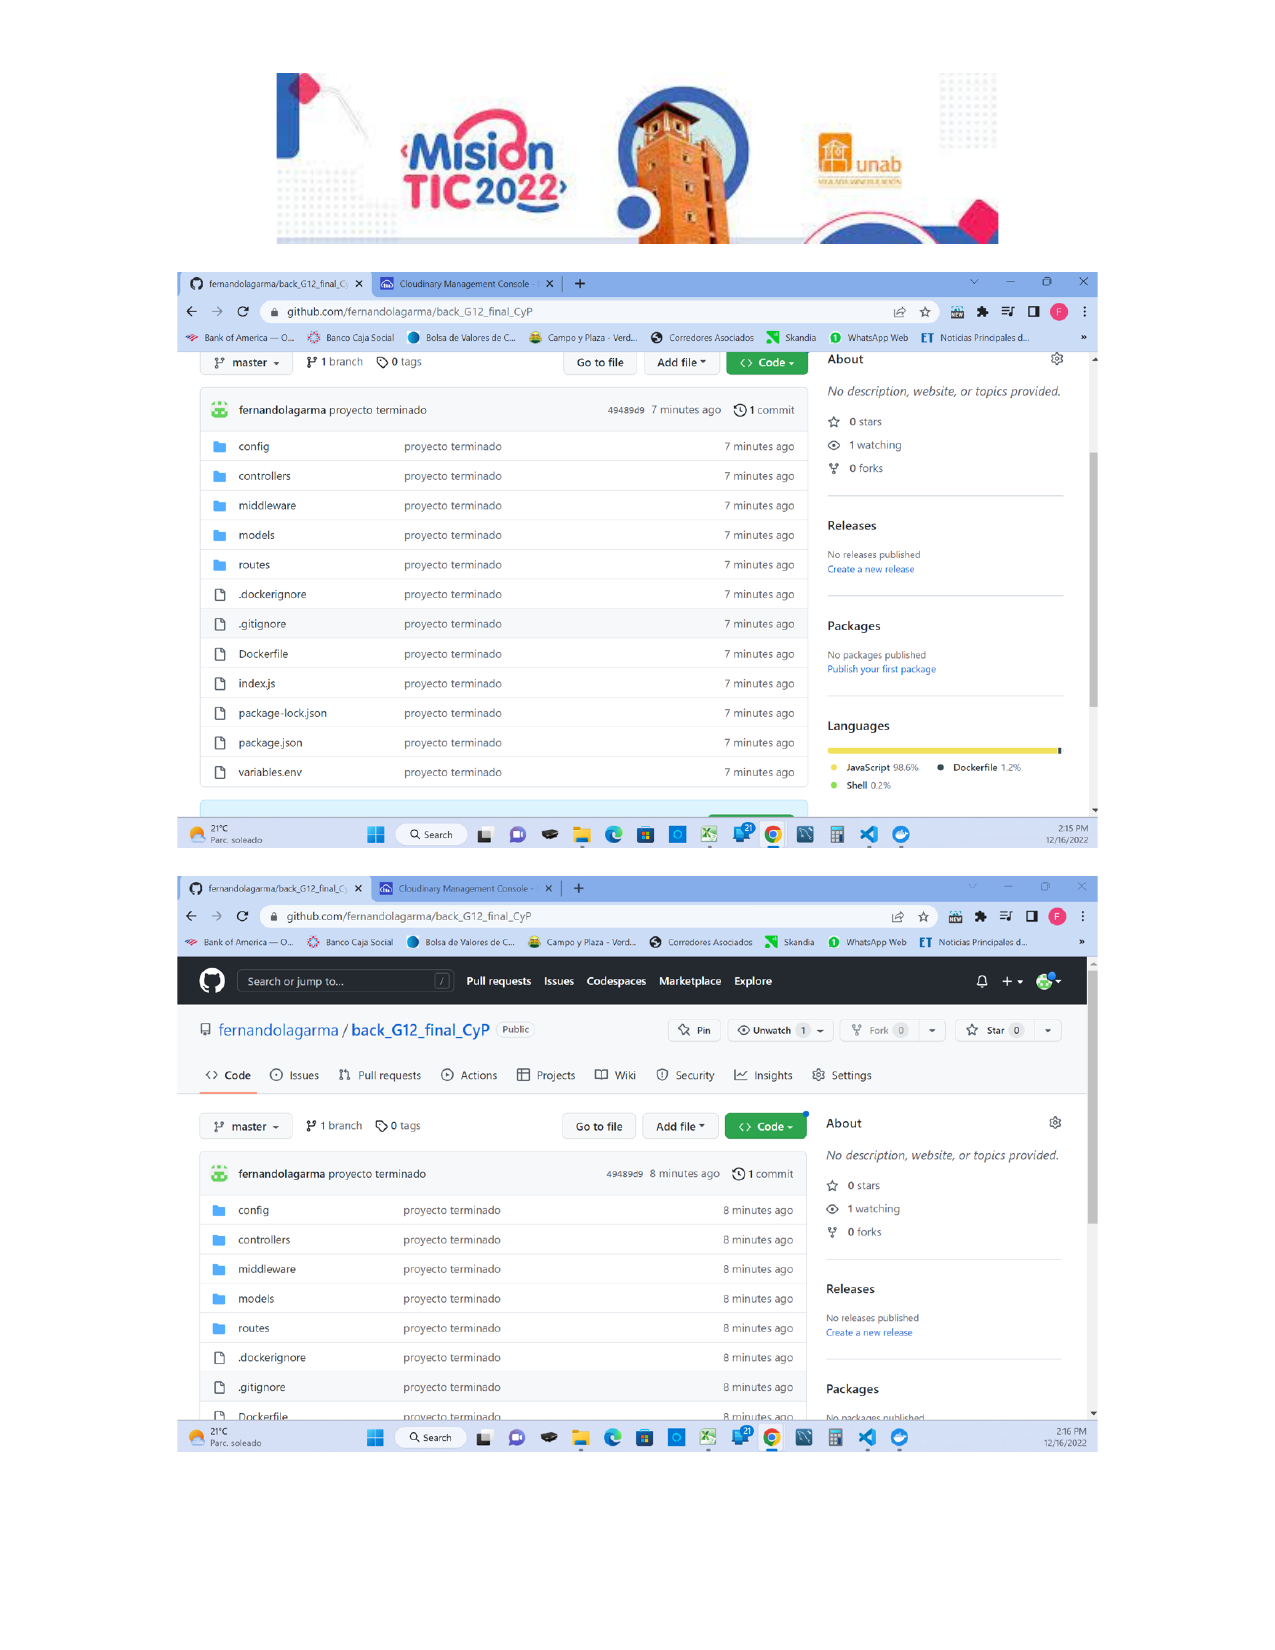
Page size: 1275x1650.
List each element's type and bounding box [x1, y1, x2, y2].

picture [177, 272, 1098, 848]
picture [276, 73, 999, 244]
picture [177, 876, 1098, 1452]
